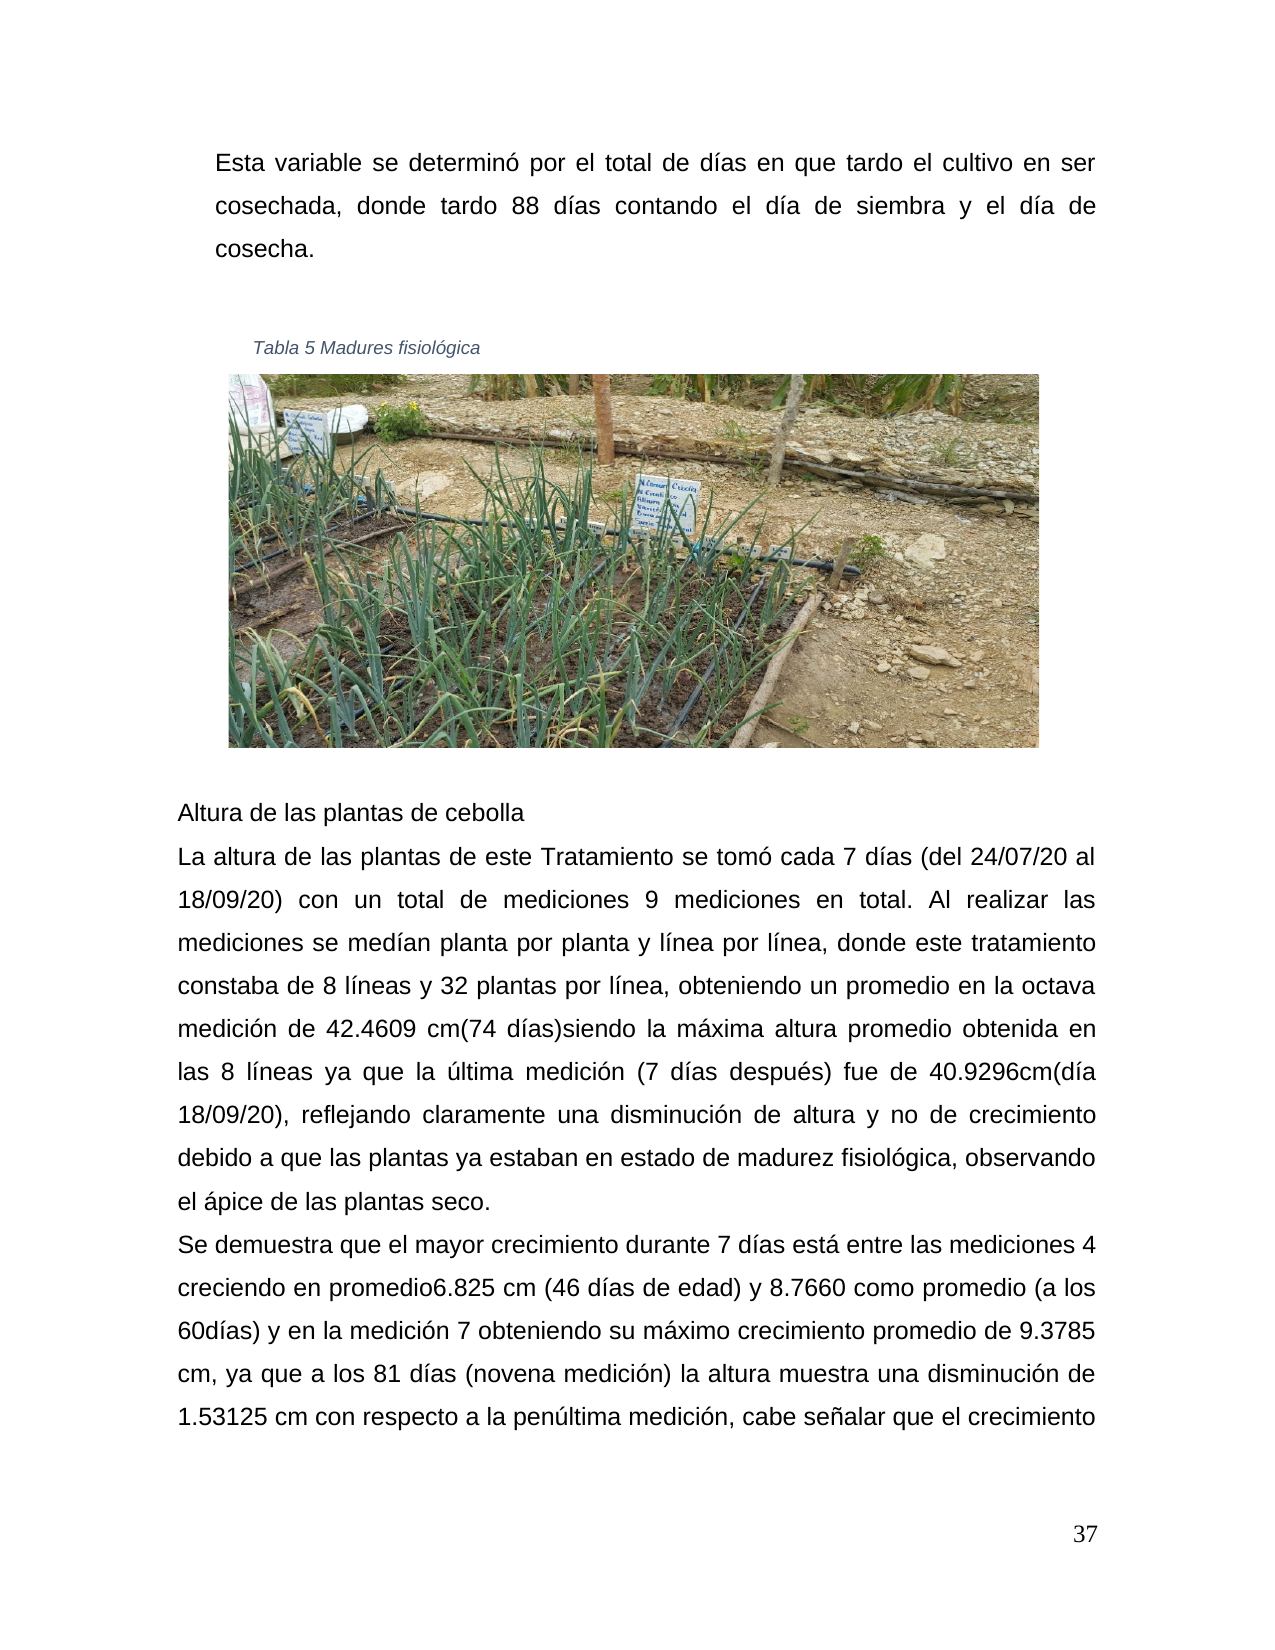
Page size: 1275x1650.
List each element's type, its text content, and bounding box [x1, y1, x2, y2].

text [177, 1229, 1098, 1431]
picture [226, 374, 1040, 747]
text Altura de las plantas de cebolla [177, 525, 1098, 827]
list Esta variable se determinó por el total de días en que tardo el cultivo en ser cosechada, donde tardo 88 días contando el día de siembra y el día de cosecha. [215, 148, 1098, 263]
text La altura de las plantas de este Tratamiento se tomó cada 7 días (del 24/07/20 al 18/09/20) con un total de mediciones 9 mediciones en total. Al realizar las mediciones se medían planta por planta y línea por línea, donde este tratamiento constaba de 8 líneas y 32 plantas por línea, obteniendo un promedio en la octava medición de 42.4609 cm(74 días)siendo la máxima altura promedio obtenida en las 8 líneas ya que la última medición (7 días después) fue de 40.9296cm(día 18/09/20), reflejando claramente una disminución de altura y no de crecimiento debido a que las plantas ya estaban en estado de madurez fisiológica, observando el ápice de las plantas seco. [177, 841, 1098, 1215]
text Tabla 5 Madures fisiológica [177, 337, 1098, 358]
